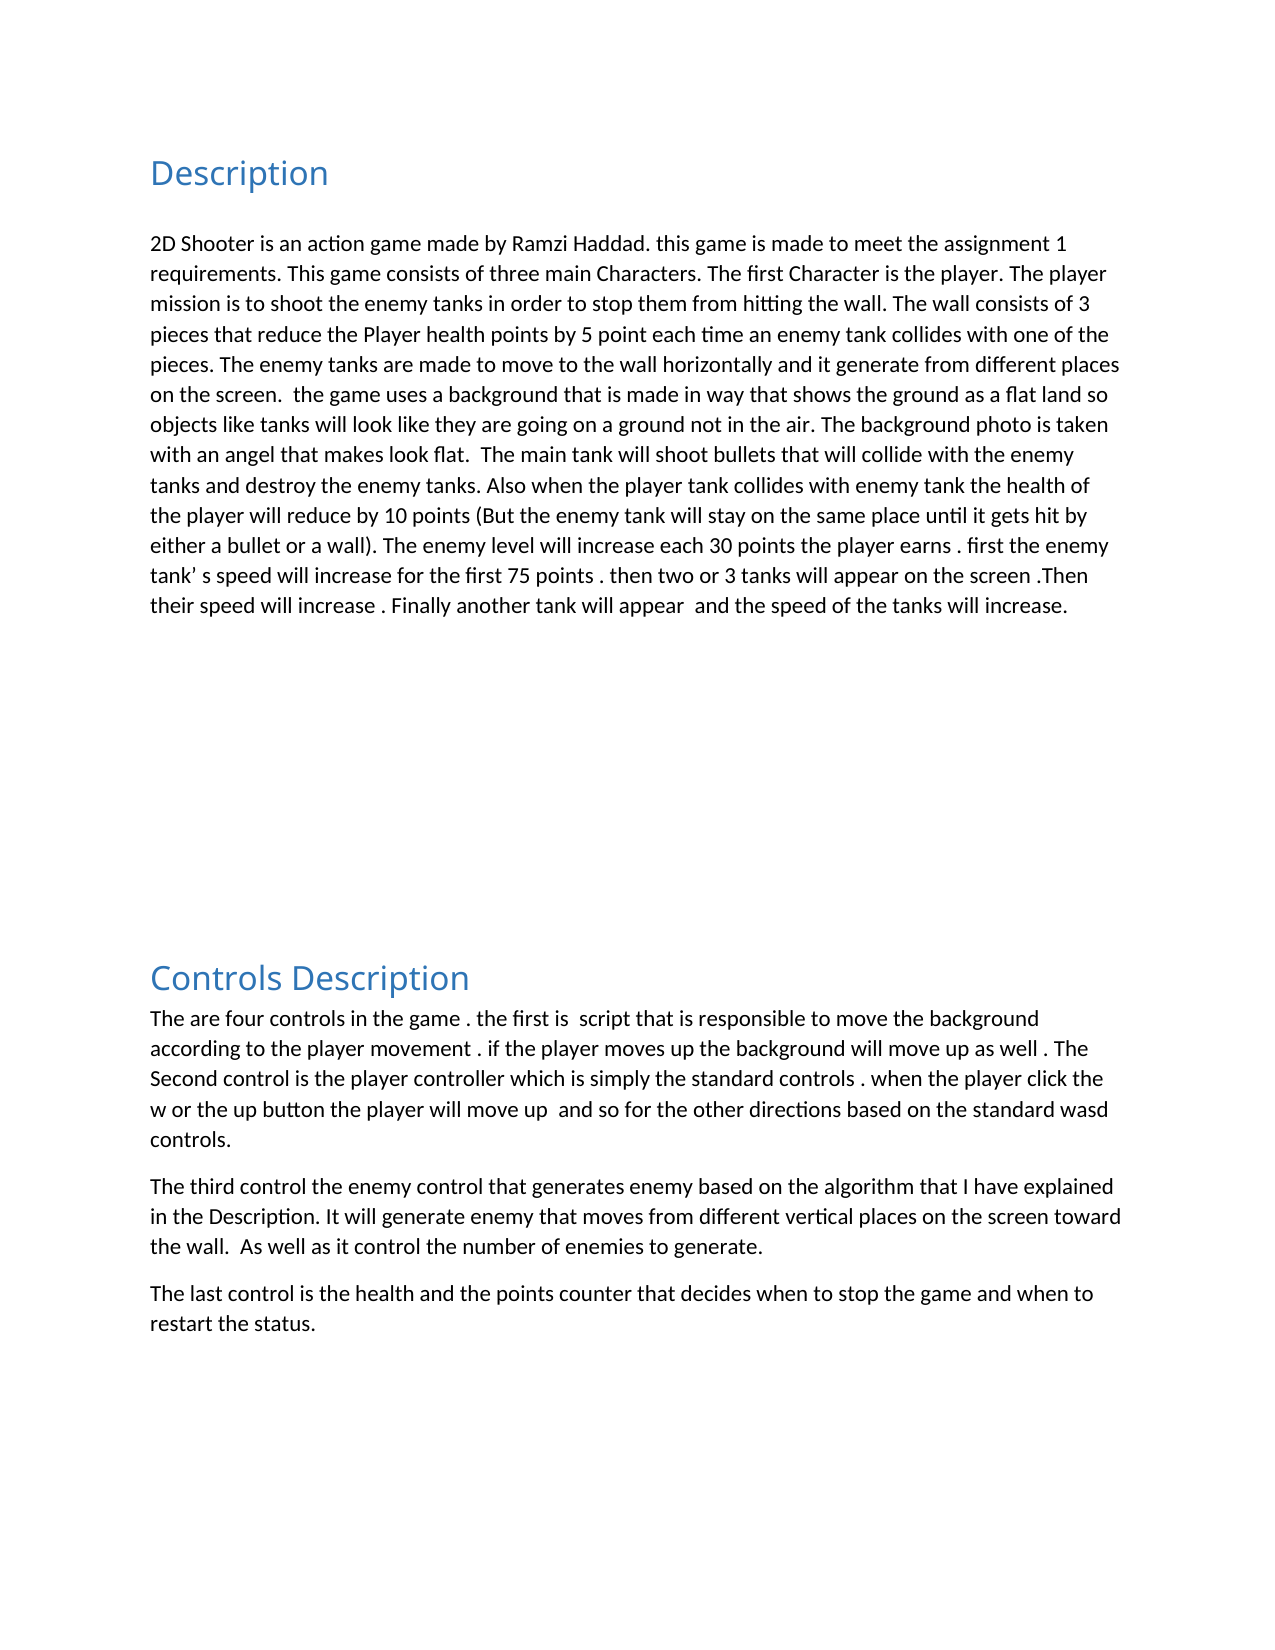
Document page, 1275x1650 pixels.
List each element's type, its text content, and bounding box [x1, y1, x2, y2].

subtitle Controls Description [150, 955, 1125, 1001]
text 2D Shooter is an action game made by Ramzi Haddad. this game is made to meet the assignment 1 requirements. This game consists of three main Characters. The first Character is the player. The player mission is to shoot the enemy tanks in order to stop them from hitting the wall. The wall consists of 3 pieces that reduce the Player health points by 5 point each time an enemy tank collides with one of the pieces. The enemy tanks are made to move to the wall horizontally and it generate from different places on the screen. the game uses a background that is made in way that shows the ground as a flat land so objects like tanks will look like they are going on a ground not in the air. The background photo is taken with an angel that makes look flat. The main tank will shoot bullets that will collide with the enemy tanks and destroy the enemy tanks. Also when the player tank collides with enemy tank the health of the player will reduce by 10 points (But the enemy tank will stay on the same place until it gets hit by either a bullet or a wall). The enemy level will increase each 30 points the player earns . first the enemy tank’ s speed will increase for the first 75 points . then two or 3 tanks will appear on the screen .Then their speed will increase . Finally another tank will appear and the speed of the tanks will increase. [150, 199, 1125, 620]
subtitle Description [150, 150, 1125, 195]
text The third control the enemy control that generates enemy based on the algorithm that I have explained in the Description. It will generate enemy that moves from different vertical places on the screen toward the wall. As well as it control the number of enemies to generate. [150, 1172, 1125, 1260]
text The are four controls in the game . the first is script that is responsible to move the background according to the player movement . if the player moves up the background will move up as well . The Second control is the player controller which is simply the standard controls . when the player click the w or the up button the player will move up and so for the other directions based on the standard wasd controls. [150, 1004, 1125, 1153]
text The last control is the health and the points counter that decides when to stop the game and when to restart the status. [150, 1279, 1125, 1337]
